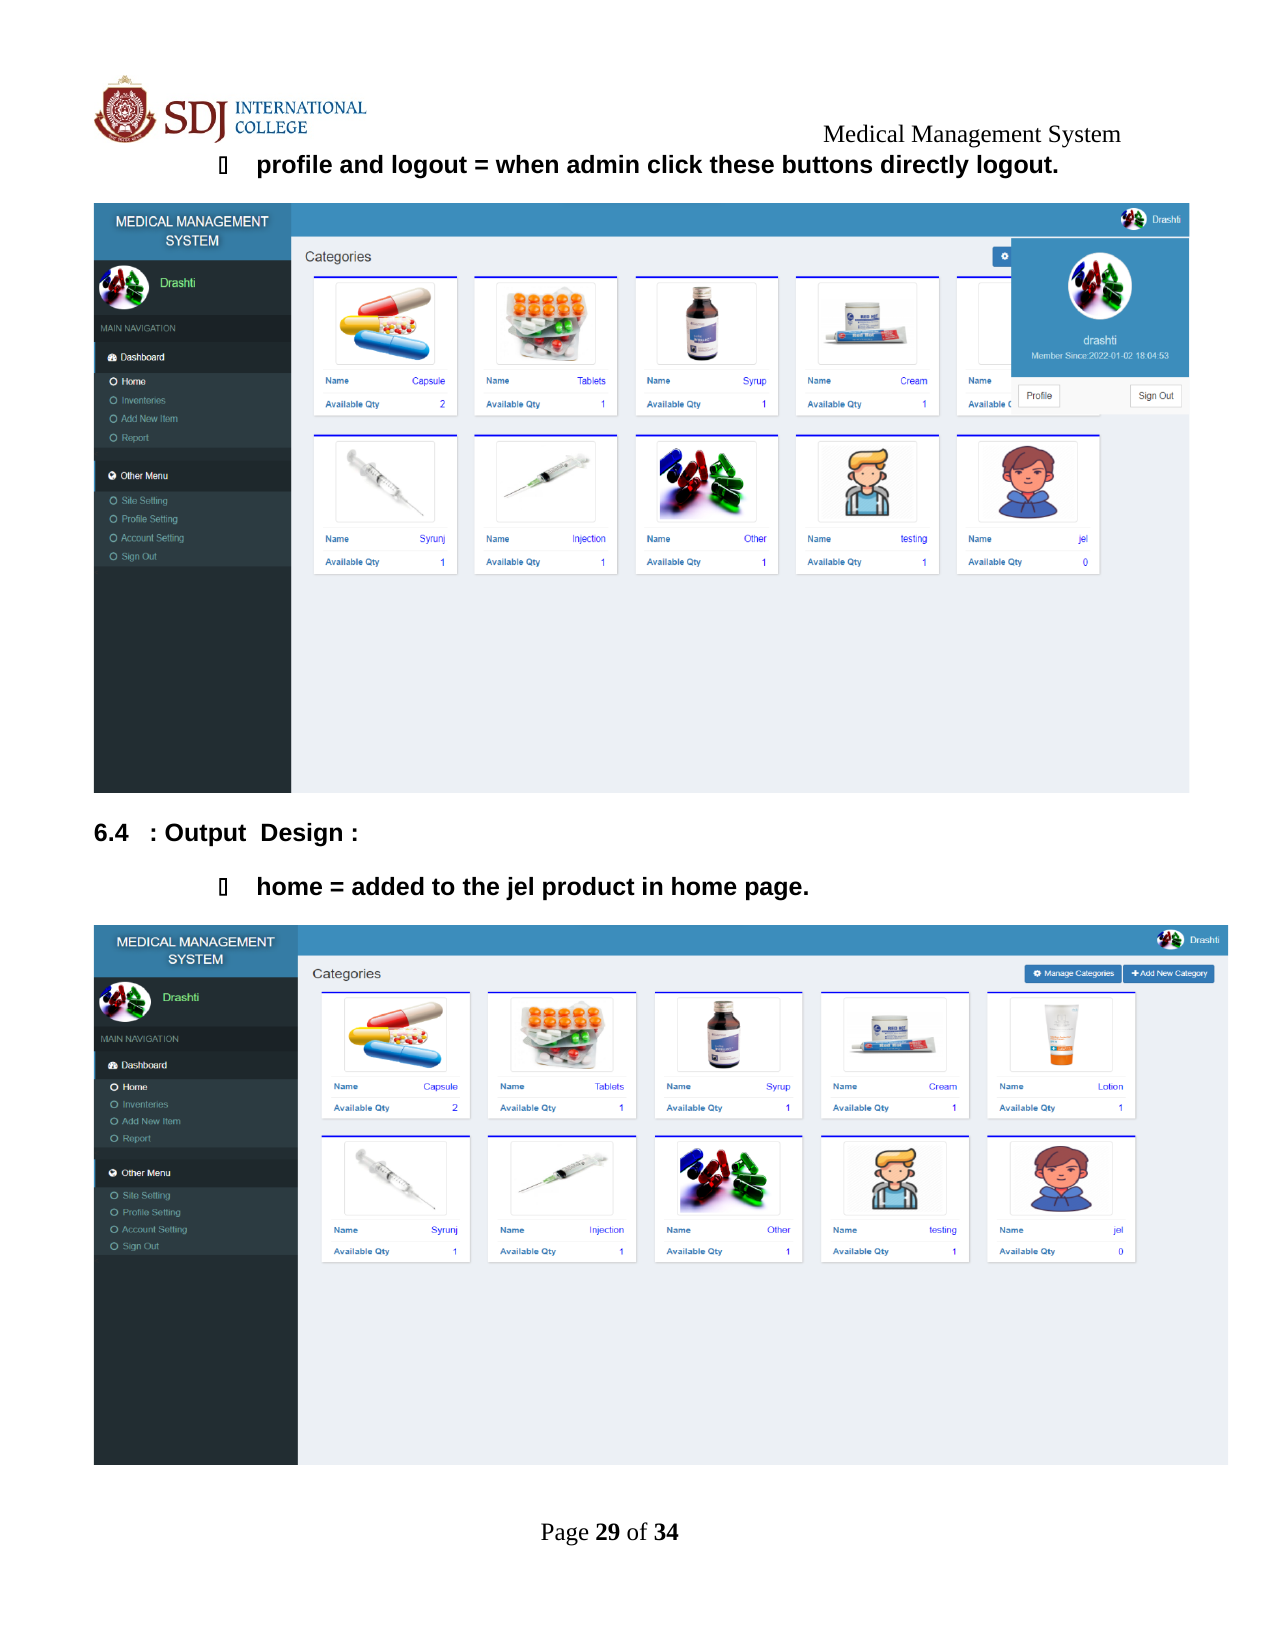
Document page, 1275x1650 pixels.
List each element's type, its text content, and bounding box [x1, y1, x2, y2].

picture [93, 203, 1190, 793]
picture [93, 75, 367, 143]
list home = added to the jel product in home page. [219, 872, 1125, 901]
picture [93, 925, 1229, 1465]
list profile and logout = when admin click these buttons directly logout. [219, 150, 1125, 179]
text 6.4 : Output Design : [94, 818, 1125, 847]
